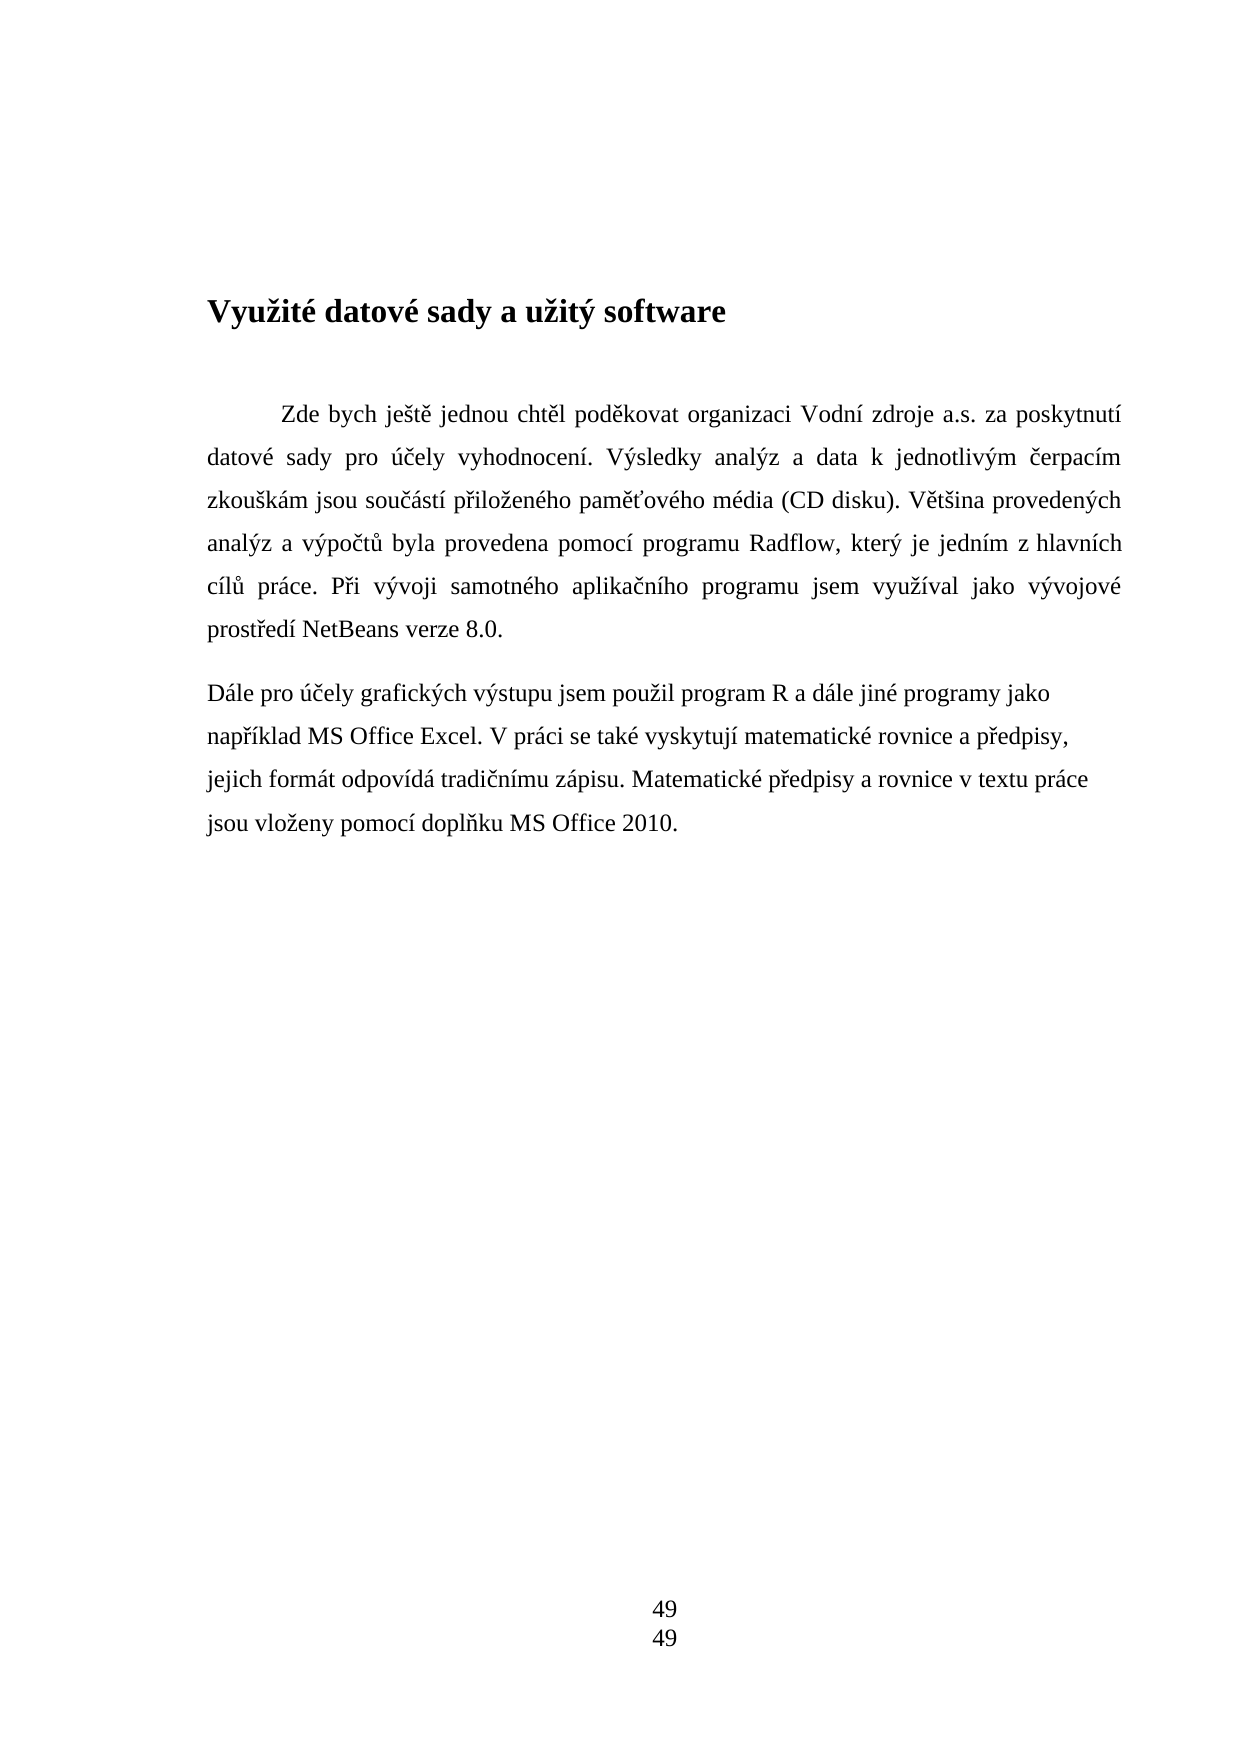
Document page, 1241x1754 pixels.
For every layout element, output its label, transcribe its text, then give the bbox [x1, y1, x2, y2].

text Dále pro účely grafických výstupu jsem použil program R a dále jiné programy jako například MS Office Excel. V práci se také vyskytují matematické rovnice a předpisy, jejich formát odpovídá tradičnímu zápisu. Matematické předpisy a rovnice v textu práce jsou vloženy pomocí doplňku MS Office 2010. [207, 678, 1122, 836]
text Zde bych ještě jednou chtěl poděkovat organizaci Vodní zdroje a.s. za poskytnutí datové sady pro účely vyhodnocení. Výsledky analýz a data k jednotlivým čerpacím zkouškám jsou součástí přiloženého paměťového média (CD disku). Většina provedených analýz a výpočtů byla provedena pomocí programu Radflow, který je jedním z hlavních cílů práce. Při vývoji samotného aplikačního programu jsem využíval jako vývojové prostředí NetBeans verze 8.0. [207, 399, 1122, 643]
subtitle Využité datové sady a užitý software [207, 291, 1122, 329]
